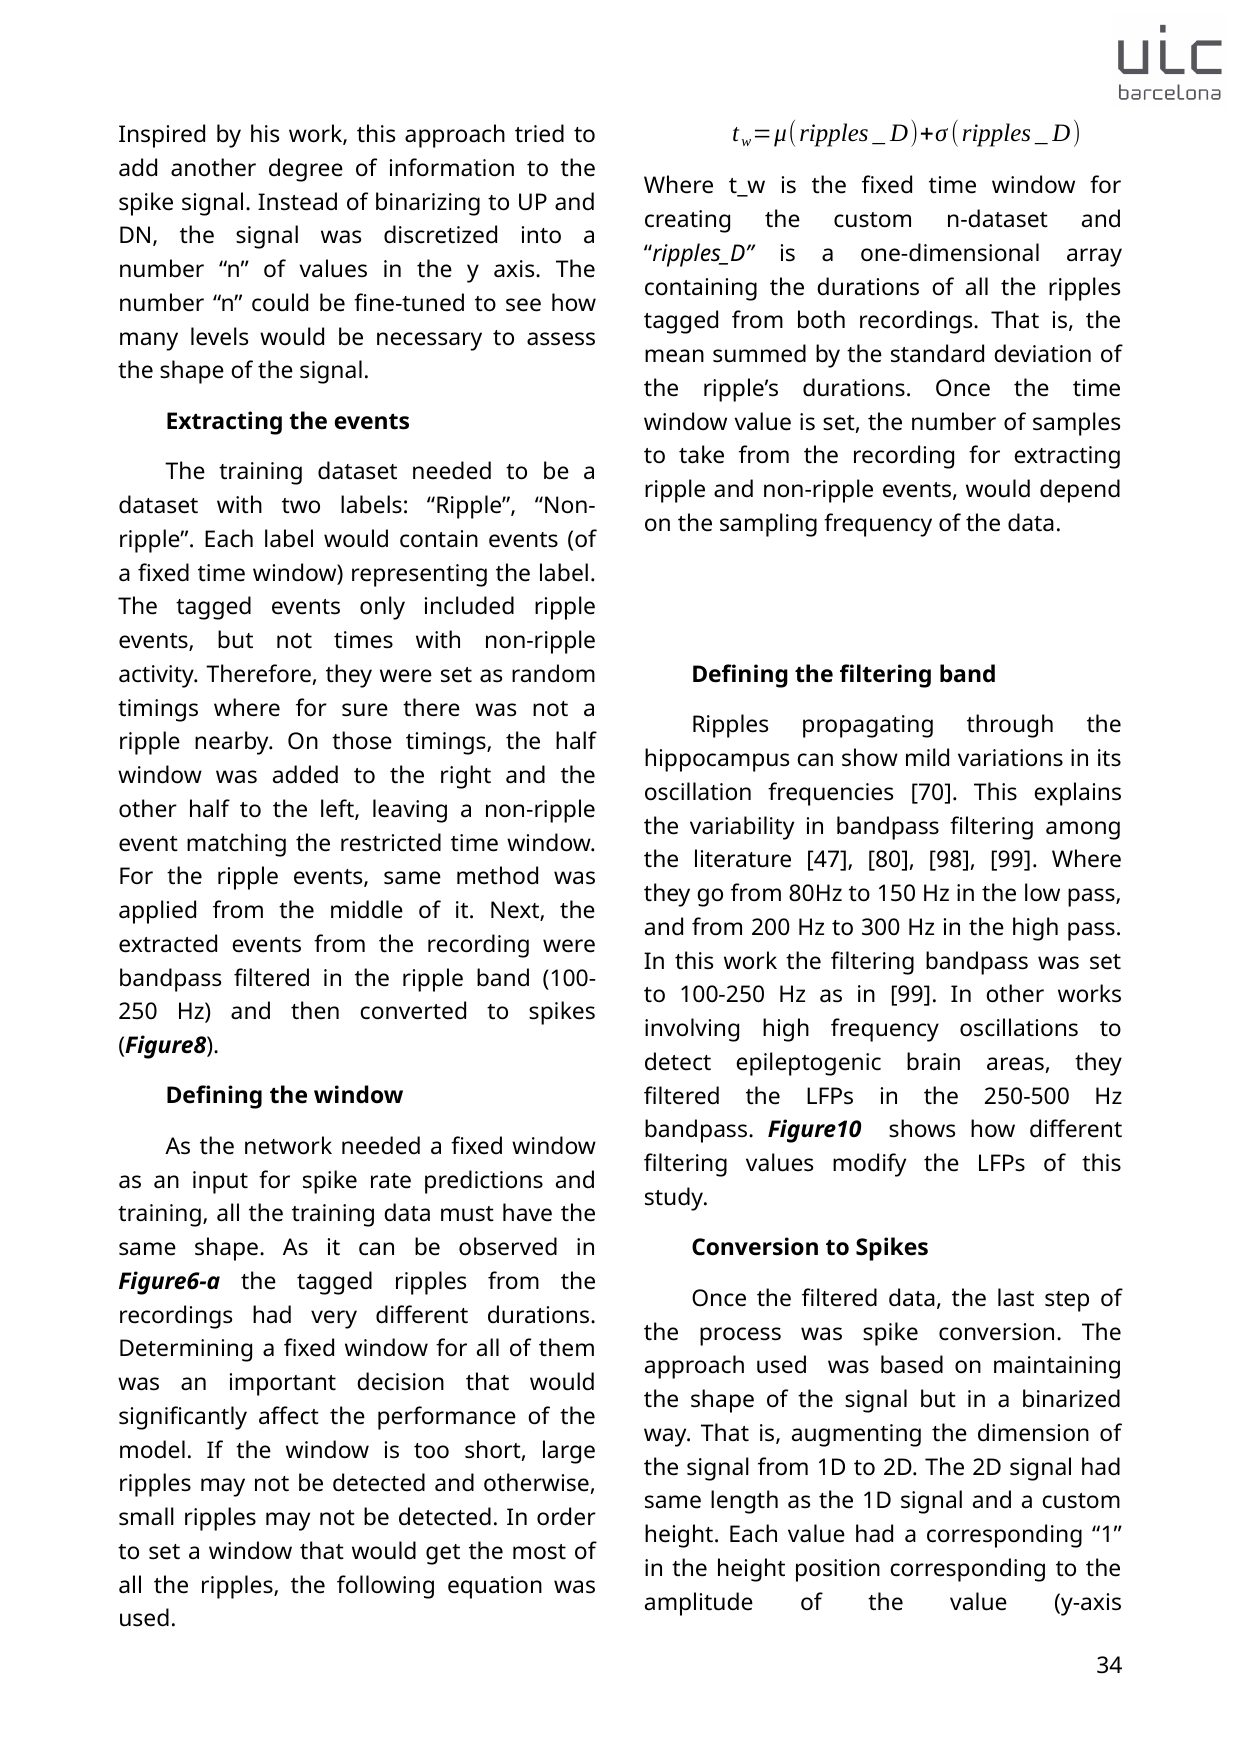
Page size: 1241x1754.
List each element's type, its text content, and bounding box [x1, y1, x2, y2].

text Where t_w is the fixed time window for creating the custom n-dataset and “ripples_D” is a one-dimensional array containing the durations of all the ripples tagged from both recordings. That is, the mean summed by the standard deviation of the ripple’s durations. Once the time window value is set, the number of samples to take from the recording for extracting ripple and non-ripple events, would depend on the sampling frequency of the data. [644, 169, 1122, 538]
text Conversion to Spikes [644, 1231, 1122, 1263]
text Defining the window [118, 1079, 596, 1111]
text As the network needed a fixed window as an input for spike rate predictions and training, all the training data must have the same shape. As it can be observed in Figure6-a the tagged ripples from the recordings had very different durations. Determining a fixed window for all of them was an important decision that would significantly affect the performance of the model. If the window is too short, large ripples may not be detected and otherwise, small ripples may not be detected. In order to set a window that would get the most of all the ripples, the following equation was used. [118, 1130, 596, 1633]
picture [1110, 11, 1229, 110]
text Extracting the events [118, 405, 596, 436]
text Defining the filtering band [644, 658, 1122, 689]
text The training dataset needed to be a dataset with two labels: “Ripple”, “Non-ripple”. Each label would contain events (of a fixed time window) representing the label. The tagged events only included ripple events, but not times with non-ripple activity. Therefore, they were set as random timings where for sure there was not a ripple nearby. On those timings, the half window was added to the right and the other half to the left, leaving a non-ripple event matching the restricted time window. For the ripple events, same method was applied from the middle of it. Next, the extracted events from the recording were bandpass filtered in the ripple band (100-250 Hz) and then converted to spikes (Figure8). [118, 455, 596, 1060]
text Ripples propagating through the hippocampus can show mild variations in its oscillation frequencies . This explains the variability in bandpass filtering among the literature . Where they go from 80Hz to 150 Hz in the low pass, and from 200 Hz to 300 Hz in the high pass. In this work the filtering bandpass was set to 100-250 Hz as in . In other works involving high frequency oscillations to detect epileptogenic brain areas, they filtered the LFPs in the 250-500 Hz bandpass. Figure10 shows how different filtering values modify the LFPs of this study. [644, 708, 1122, 1212]
